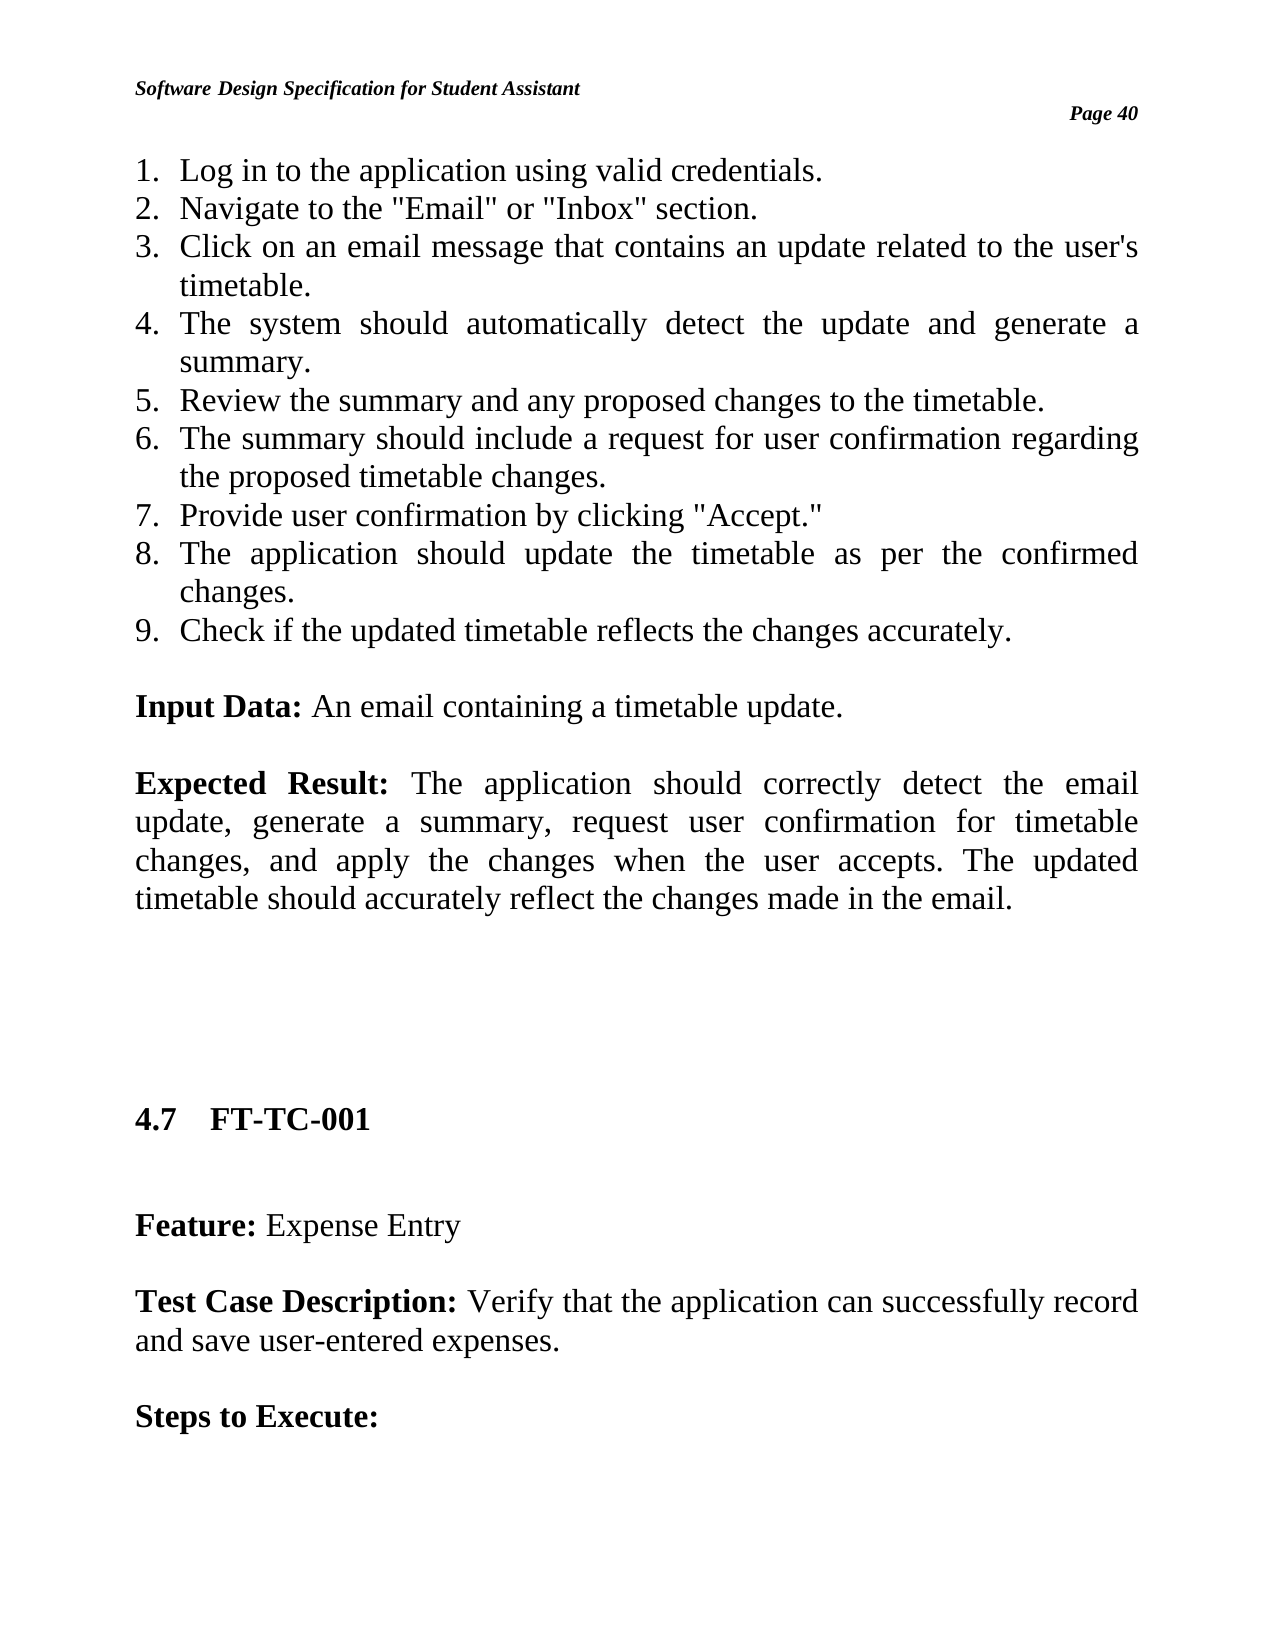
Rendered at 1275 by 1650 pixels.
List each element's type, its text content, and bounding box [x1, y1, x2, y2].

subtitle FT-TC-001 [135, 1099, 1140, 1137]
list Navigate to the "Email" or "Inbox" section. [135, 188, 1140, 227]
list Expected Result: The application should correctly detect the email update, generate a summary, request user confirmation for timetable changes, and apply the changes when the user accepts. The updated timetable should accurately reflect the changes made in the email. [135, 763, 1140, 917]
list The summary should include a request for user confirmation regarding the proposed timetable changes. [135, 418, 1140, 495]
list Feature: Expense Entry [135, 1205, 1140, 1243]
list Steps to Execute: [135, 1397, 1140, 1435]
list Input Data: An email containing a timetable update. [135, 687, 1140, 725]
list Log in to the application using valid credentials. [135, 150, 1140, 188]
list Test Case Description: Verify that the application can successfully record and save user-entered expenses. [135, 1282, 1140, 1358]
list The system should automatically detect the update and generate a summary. [135, 303, 1140, 380]
list Provide user confirmation by clicking "Accept." [135, 495, 1140, 533]
list Review the summary and any proposed changes to the timetable. [135, 380, 1140, 418]
list Check if the updated timetable reflects the changes accurately. [135, 610, 1140, 648]
list Click on an email message that contains an update related to the user's timetable. [135, 227, 1140, 303]
list The application should update the timetable as per the confirmed changes. [135, 533, 1140, 610]
